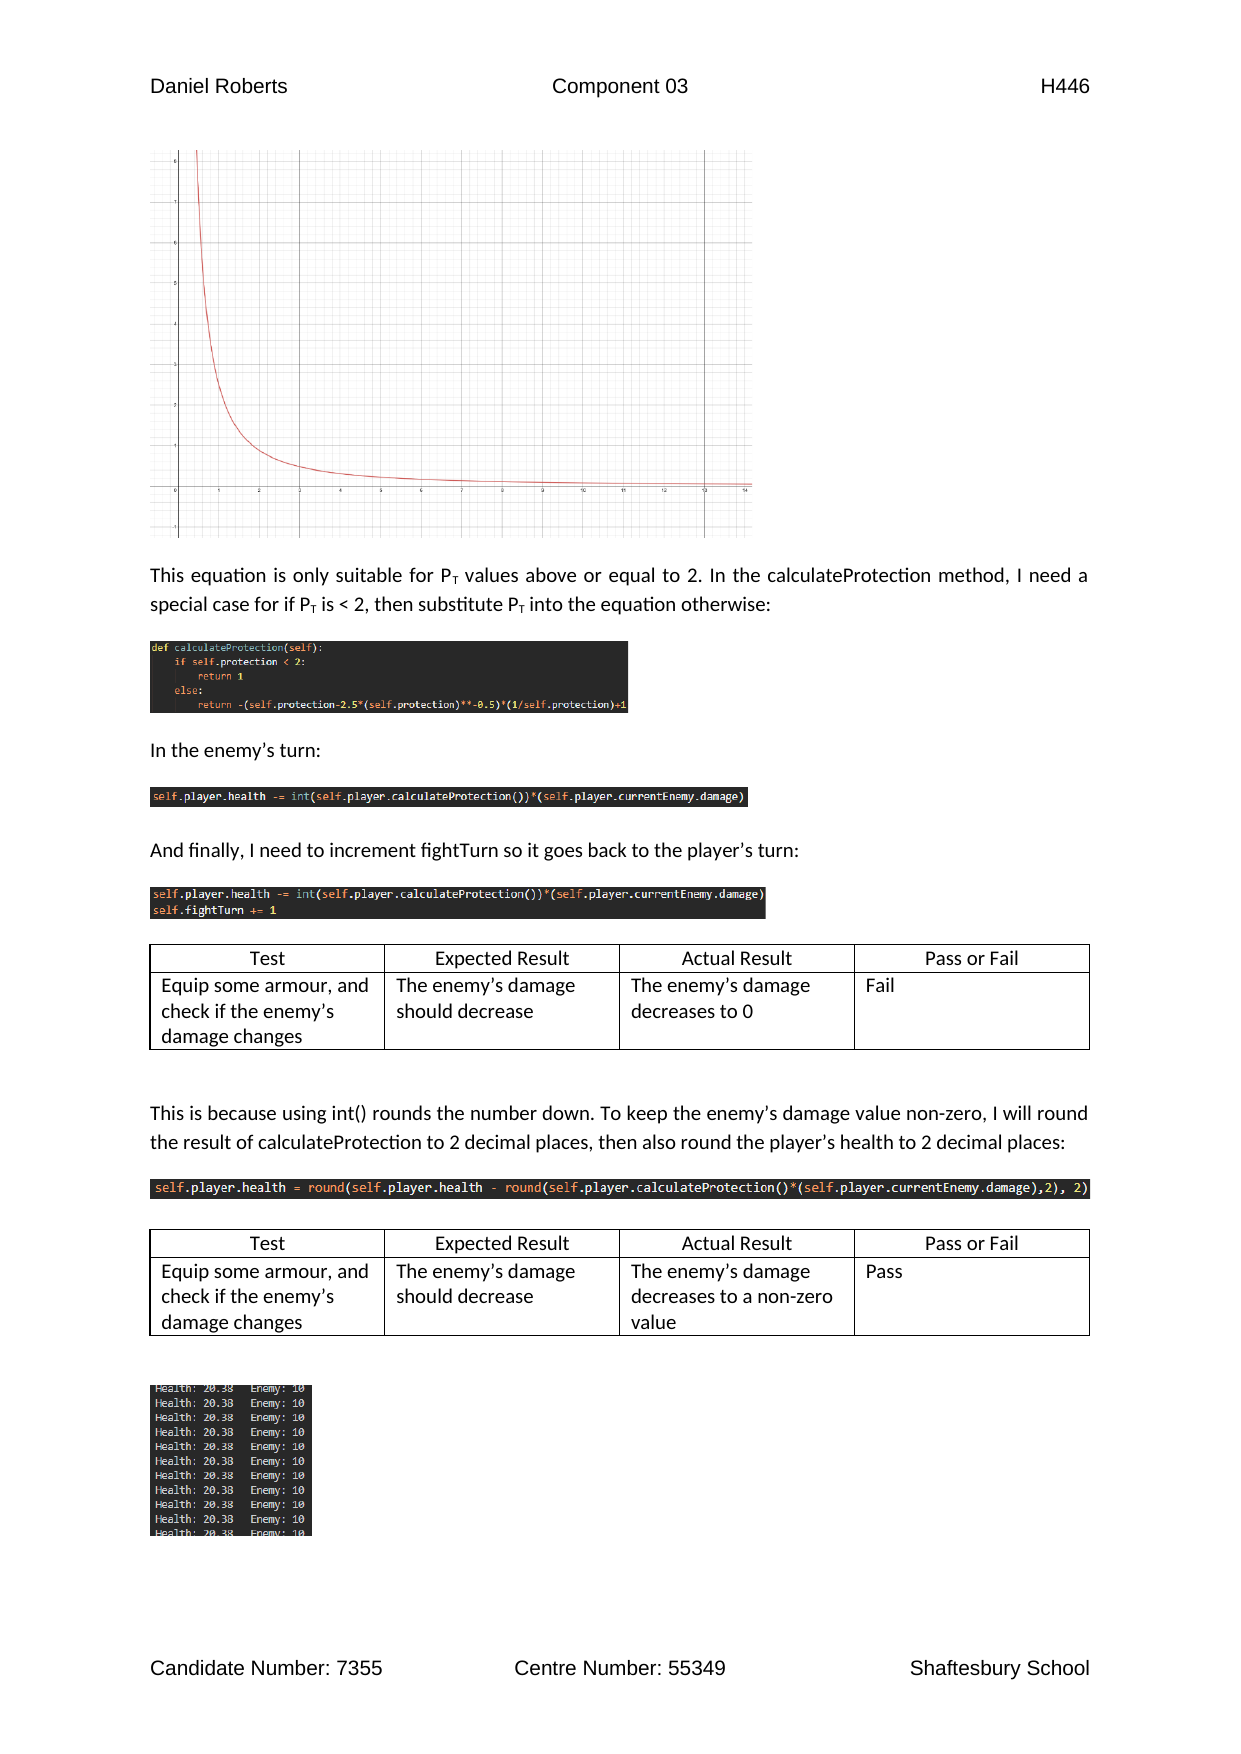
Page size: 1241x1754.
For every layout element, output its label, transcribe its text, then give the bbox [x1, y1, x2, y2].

text In the enemy’s turn: [150, 737, 1090, 762]
table_cell Fail [855, 973, 1089, 1049]
table_cell The enemy’s damage should decrease [385, 1258, 619, 1334]
text This is because using int() rounds the number down. To keep the enemy’s damage value non-zero, I will round the result of calculateProtection to 2 decimal places, then also round the player’s health to 2 decimal places: [150, 1100, 1090, 1154]
picture [150, 150, 753, 538]
picture [150, 887, 766, 919]
table_header Actual Result [620, 1230, 854, 1257]
table_header Pass or Fail [855, 1230, 1089, 1257]
table_cell Equip some armour, and check if the enemy’s damage changes [151, 973, 384, 1049]
table_header Actual Result [620, 945, 854, 972]
table_cell The enemy’s damage should decrease [385, 973, 619, 1049]
table_header Pass or Fail [855, 945, 1089, 972]
picture [150, 1179, 1091, 1199]
table_header Test [151, 945, 384, 972]
table_cell Equip some armour, and check if the enemy’s damage changes [151, 1258, 384, 1334]
table_cell The enemy’s damage decreases to a non-zero value [620, 1258, 854, 1334]
table_header Expected Result [385, 945, 619, 972]
table_header Expected Result [385, 1230, 619, 1257]
text And finally, I need to increment fightTurn so it goes back to the player’s turn: [150, 837, 1090, 862]
text This equation is only suitable for PT values above or equal to 2. In the calculateProtection method, I need a special case for if PT is < 2, then substitute PT into the equation otherwise: [150, 562, 1090, 617]
picture [150, 1385, 312, 1536]
table_cell Pass [855, 1258, 1089, 1334]
table_cell The enemy’s damage decreases to 0 [620, 973, 854, 1049]
table_header Test [151, 1230, 384, 1257]
picture [150, 641, 629, 713]
picture [150, 787, 748, 807]
